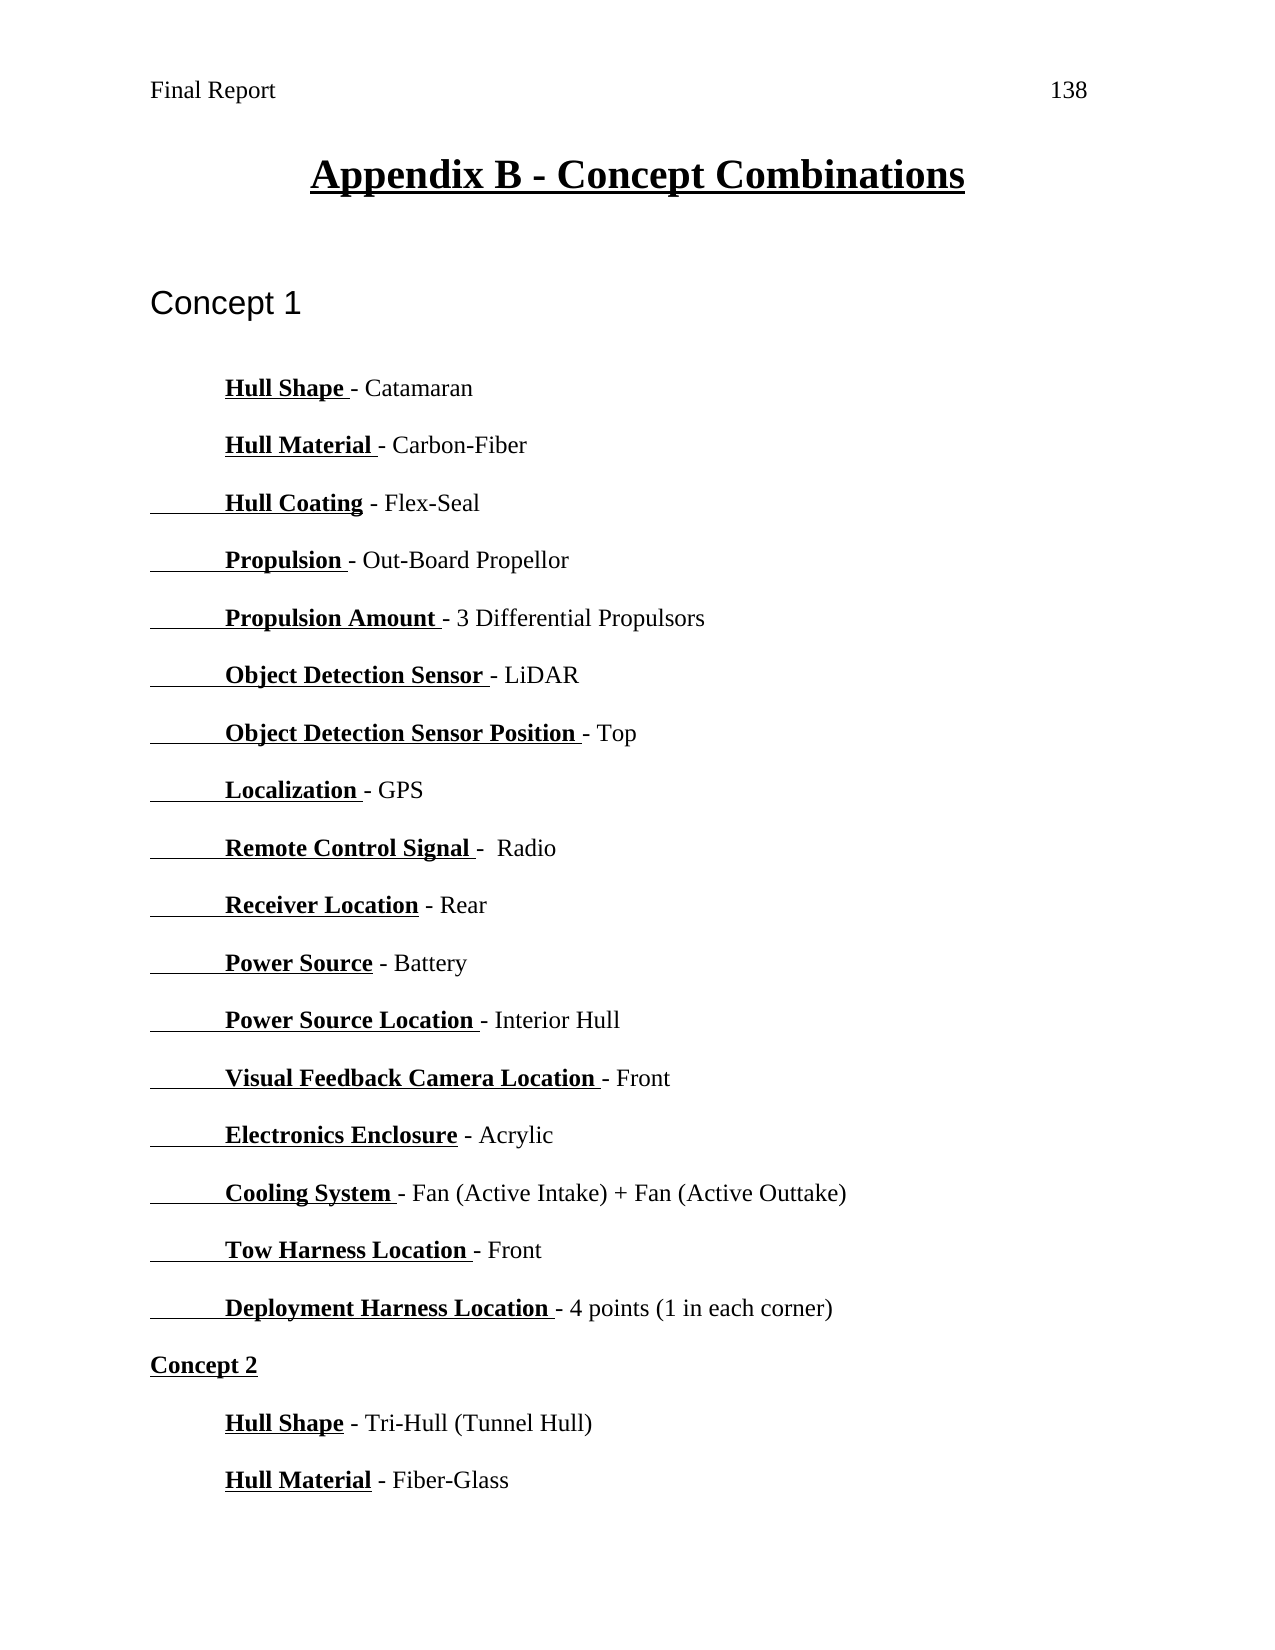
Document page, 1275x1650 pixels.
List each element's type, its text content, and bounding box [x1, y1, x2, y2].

text Hull Coating - Flex-Seal [150, 488, 1125, 517]
text Concept 2 [150, 1351, 1125, 1379]
text Receiver Location - Rear [150, 891, 1125, 919]
text Cooling System - Fan (Active Intake) + Fan (Active Outtake) [150, 1178, 1125, 1207]
text Deployment Harness Location - 4 points (1 in each corner) [150, 1293, 1125, 1322]
text Power Source Location - Interior Hull [150, 1006, 1125, 1034]
text Hull Shape - Catamaran [150, 373, 1125, 402]
text Visual Feedback Camera Location - Front [150, 1063, 1125, 1092]
text Remote Control Signal - Radio [150, 833, 1125, 862]
text Object Detection Sensor Position - Top [150, 718, 1125, 747]
text Hull Material - Carbon-Fiber [150, 431, 1125, 459]
text Hull Shape - Tri-Hull (Tunnel Hull) [150, 1408, 1125, 1437]
text Propulsion Amount - 3 Differential Propulsors [150, 603, 1125, 632]
text Localization - GPS [150, 776, 1125, 804]
text Object Detection Sensor - LiDAR [150, 661, 1125, 689]
text Propulsion - Out-Board Propellor [150, 546, 1125, 574]
text Electronics Enclosure - Acrylic [150, 1121, 1125, 1149]
text Hull Material - Fiber-Glass [150, 1466, 1125, 1494]
text Tow Harness Location - Front [150, 1236, 1125, 1264]
subtitle Concept 1 [150, 283, 1125, 322]
subtitle Appendix B - Concept Combinations [150, 150, 1125, 198]
text Power Source - Battery [150, 948, 1125, 977]
